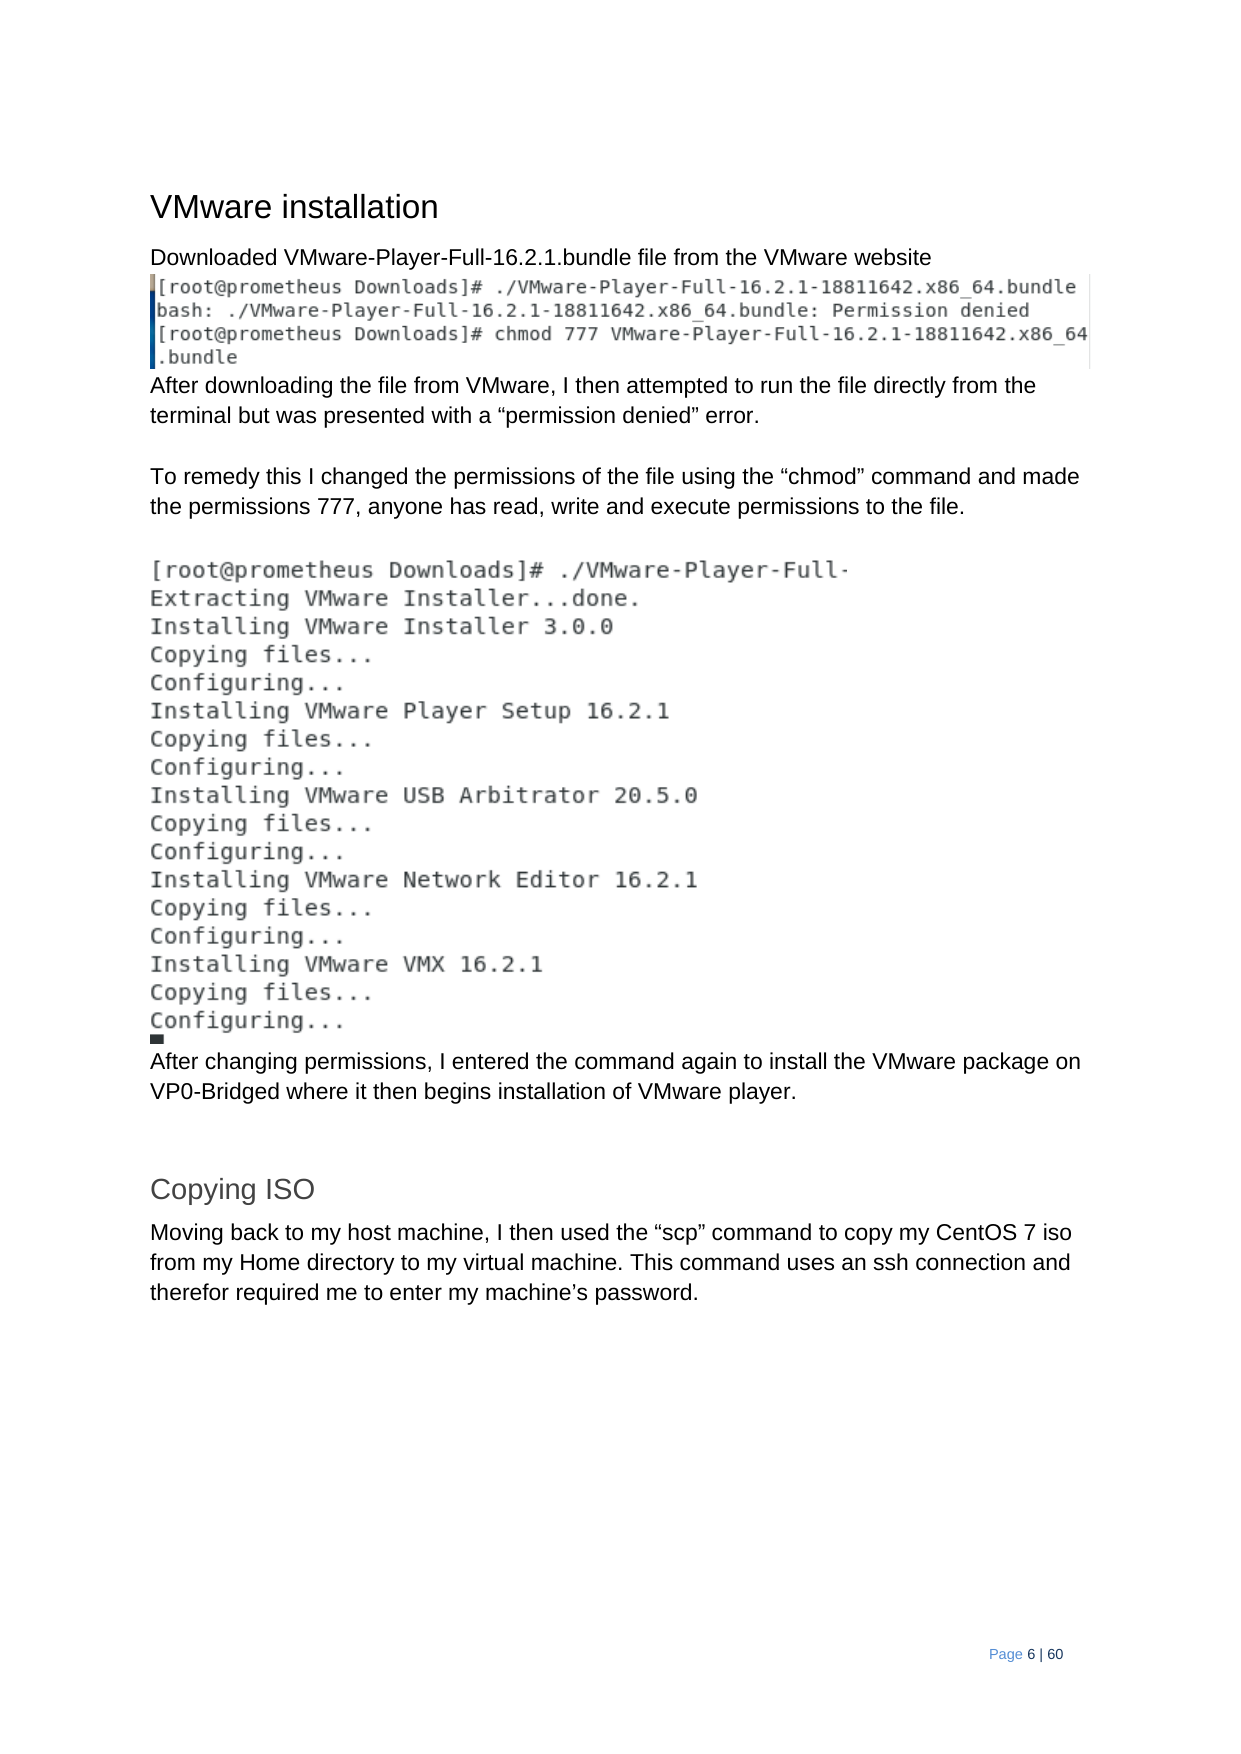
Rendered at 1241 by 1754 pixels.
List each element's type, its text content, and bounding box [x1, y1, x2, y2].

picture [150, 553, 847, 1044]
subtitle Copying ISO [150, 1172, 1090, 1205]
text Downloaded VMware-Player-Full-16.2.1.bundle file from the VMware website [150, 244, 1090, 271]
text To remedy this I changed the permissions of the file using the “chmod” command and made the permissions 777, anyone has read, write and execute permissions to the file. [150, 463, 1090, 519]
subtitle VMware installation [150, 187, 1090, 226]
text Moving back to my host machine, I then used the “scp” command to copy my CentOS 7 iso from my Home directory to my virtual machine. This command uses an ssh connection and therefor required me to enter my machine’s password. [150, 1218, 1090, 1305]
text After changing permissions, I entered the command again to install the VMware package on VP0-Bridged where it then begins installation of VMware player. [150, 1048, 1090, 1104]
picture [150, 274, 1091, 369]
text After downloading the file from VMware, I then attempted to run the file directly from the terminal but was presented with a “permission denied” error. [150, 372, 1090, 428]
